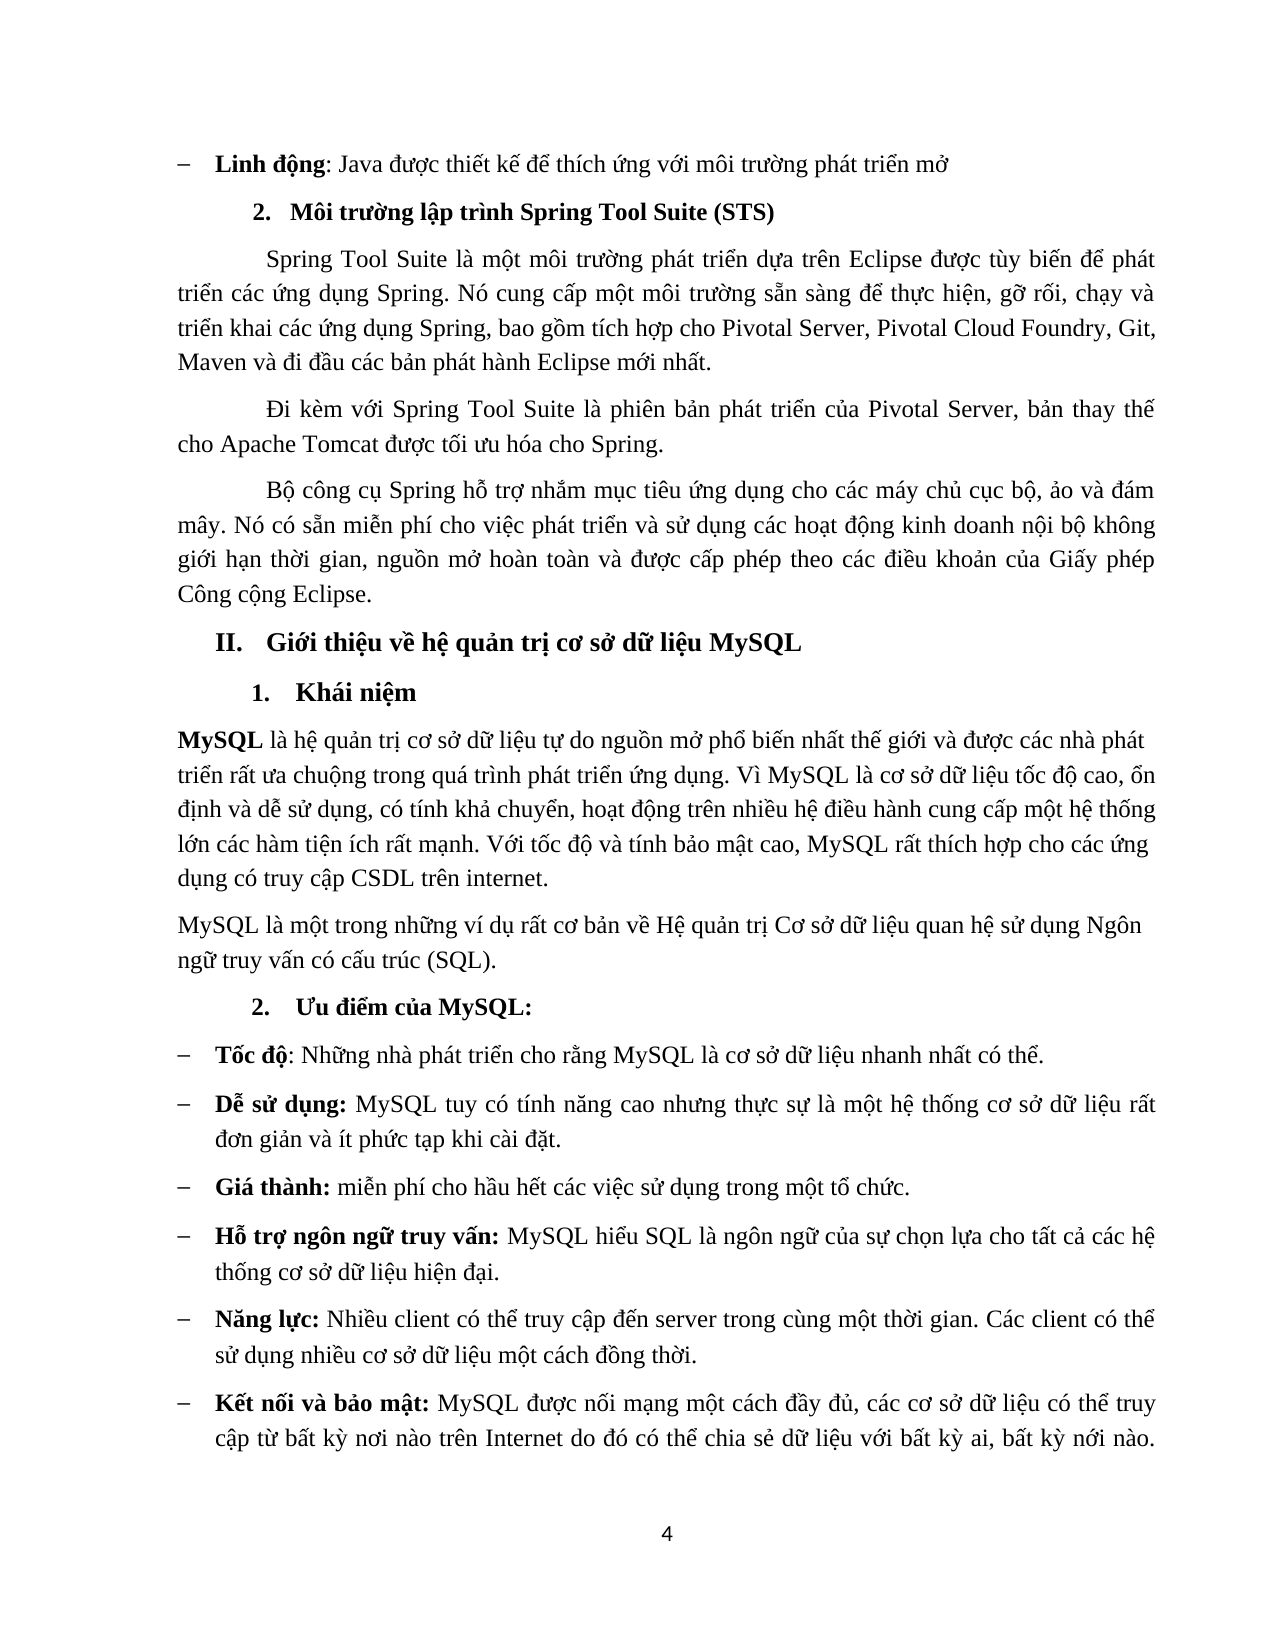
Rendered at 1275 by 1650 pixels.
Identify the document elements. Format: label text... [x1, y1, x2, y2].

text MySQL là hệ quản trị cơ sở dữ liệu tự do nguồn mở phổ biến nhất thế giới và được các nhà phát triển rất ưa chuộng trong quá trình phát triển ứng dụng. Vì MySQL là cơ sở dữ liệu tốc độ cao, ổn định và dễ sử dụng, có tính khả chuyển, hoạt động trên nhiều hệ điều hành cung cấp một hệ thống lớn các hàm tiện ích rất mạnh. Với tốc độ và tính bảo mật cao, MySQL rất thích hợp cho các ứng dụng có truy cập CSDL trên internet. [177, 726, 1157, 892]
list Dễ sử dụng: MySQL tuy có tính năng cao nhưng thực sự là một hệ thống cơ sở dữ liệu rất đơn giản và ít phức tạp khi cài đặt. [177, 1088, 1157, 1153]
list Ưu điểm của MySQL: [251, 992, 1157, 1021]
text Bộ công cụ Spring hỗ trợ nhắm mục tiêu ứng dụng cho các máy chủ cục bộ, ảo và đám mây. Nó có sẵn miễn phí cho việc phát triển và sử dụng các hoạt động kinh doanh nội bộ không giới hạn thời gian, nguồn mở hoàn toàn và được cấp phép theo các điều khoản của Giấy phép Công cộng Eclipse. [177, 476, 1157, 608]
list Khái niệm [251, 676, 1157, 707]
text Spring Tool Suite là một môi trường phát triển dựa trên Eclipse được tùy biến để phát triển các ứng dụng Spring. Nó cung cấp một môi trường sẵn sàng để thực hiện, gỡ rối, chạy và triển khai các ứng dụng Spring, bao gồm tích hợp cho Pivotal Server, Pivotal Cloud Foundry, Git, Maven và đi đầu các bản phát hành Eclipse mới nhất. [177, 244, 1157, 376]
text MySQL là một trong những ví dụ rất cơ bản về Hệ quản trị Cơ sở dữ liệu quan hệ sử dụng Ngôn ngữ truy vấn có cấu trúc (SQL). [177, 911, 1157, 974]
list Môi trường lập trình Spring Tool Suite (STS) [252, 197, 1157, 226]
list Giới thiệu về hệ quản trị cơ sở dữ liệu MySQL [215, 626, 1157, 657]
list Tốc độ: Những nhà phát triển cho rằng MySQL là cơ sở dữ liệu nhanh nhất có thể. [177, 1039, 1157, 1069]
list Hỗ trợ ngôn ngữ truy vấn: MySQL hiểu SQL là ngôn ngữ của sự chọn lựa cho tất cả các hệ thống cơ sở dữ liệu hiện đại. [177, 1220, 1157, 1285]
list Giá thành: miễn phí cho hầu hết các việc sử dụng trong một tổ chức. [177, 1171, 1157, 1202]
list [177, 1387, 1157, 1452]
list Linh động: Java được thiết kế để thích ứng với môi trường phát triển mở [177, 148, 1157, 178]
text Đi kèm với Spring Tool Suite là phiên bản phát triển của Pivotal Server, bản thay thế cho Apache Tomcat được tối ưu hóa cho Spring. [177, 394, 1157, 457]
list Năng lực: Nhiều client có thể truy cập đến server trong cùng một thời gian. Các client có thể sử dụng nhiều cơ sở dữ liệu một cách đồng thời. [177, 1303, 1157, 1368]
